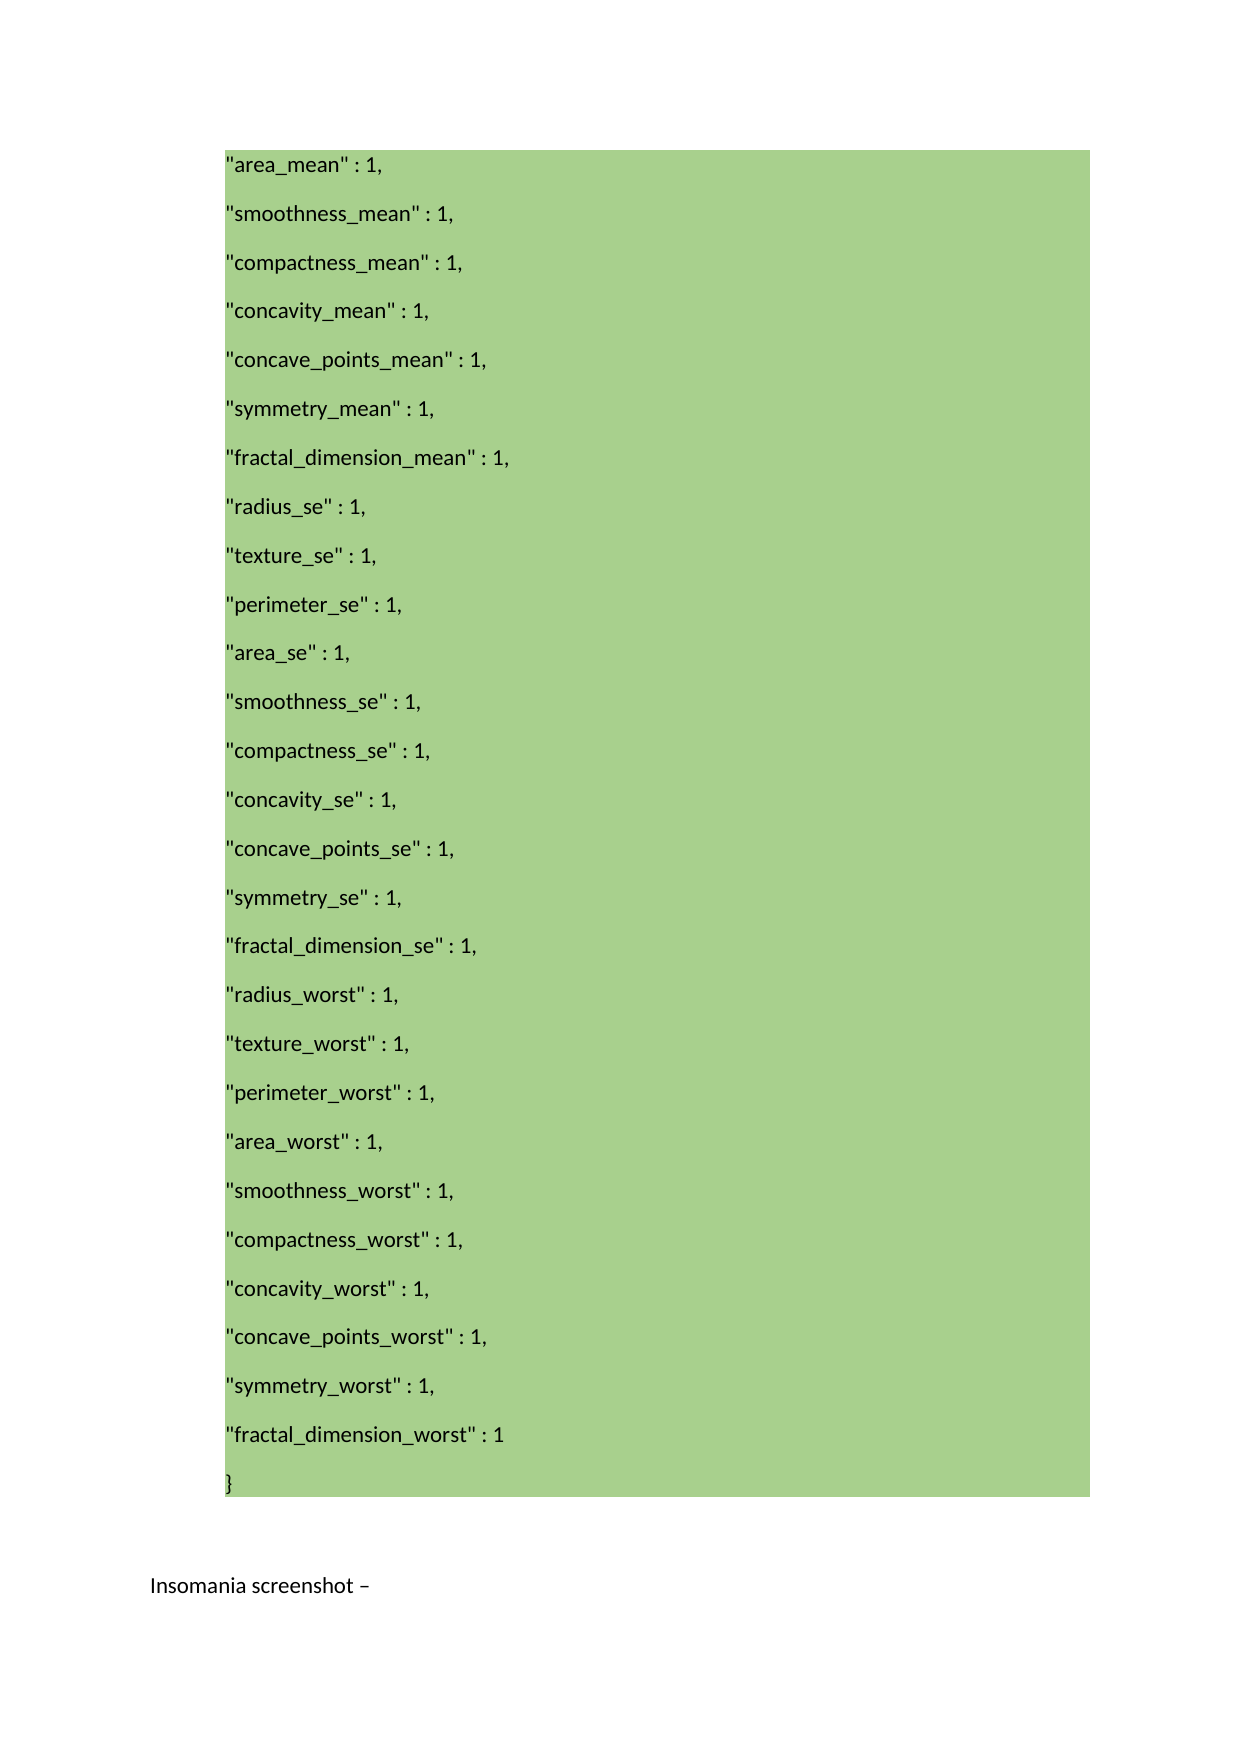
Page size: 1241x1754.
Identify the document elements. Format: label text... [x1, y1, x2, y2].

text "radius_se" : 1, [225, 492, 1090, 520]
text "concavity_worst" : 1, [225, 1274, 1090, 1302]
text "texture_se" : 1, [225, 541, 1090, 569]
text "concavity_se" : 1, [225, 785, 1090, 813]
text "concave_points_worst" : 1, [225, 1322, 1090, 1351]
text "radius_worst" : 1, [225, 981, 1090, 1008]
text "compactness_mean" : 1, [225, 248, 1090, 276]
text "concave_points_se" : 1, [225, 834, 1090, 862]
text "symmetry_se" : 1, [225, 883, 1090, 911]
text "area_se" : 1, [225, 638, 1090, 667]
text "concave_points_mean" : 1, [225, 345, 1090, 373]
text Insomania screenshot – [150, 1571, 1090, 1599]
text "smoothness_worst" : 1, [225, 1176, 1090, 1204]
text "perimeter_se" : 1, [225, 590, 1090, 618]
text "area_worst" : 1, [225, 1127, 1090, 1155]
text "fractal_dimension_mean" : 1, [225, 443, 1090, 471]
text "symmetry_worst" : 1, [225, 1371, 1090, 1399]
text "fractal_dimension_se" : 1, [225, 932, 1090, 960]
text "smoothness_se" : 1, [225, 687, 1090, 715]
text "compactness_worst" : 1, [225, 1225, 1090, 1253]
text "area_mean" : 1, [225, 150, 1090, 178]
text "texture_worst" : 1, [225, 1029, 1090, 1057]
text "perimeter_worst" : 1, [225, 1078, 1090, 1106]
text "concavity_mean" : 1, [225, 297, 1090, 324]
text "compactness_se" : 1, [225, 736, 1090, 764]
text "smoothness_mean" : 1, [225, 199, 1090, 227]
text "symmetry_mean" : 1, [225, 394, 1090, 422]
text "fractal_dimension_worst" : 1 [225, 1420, 1090, 1448]
text } [225, 1469, 1090, 1497]
